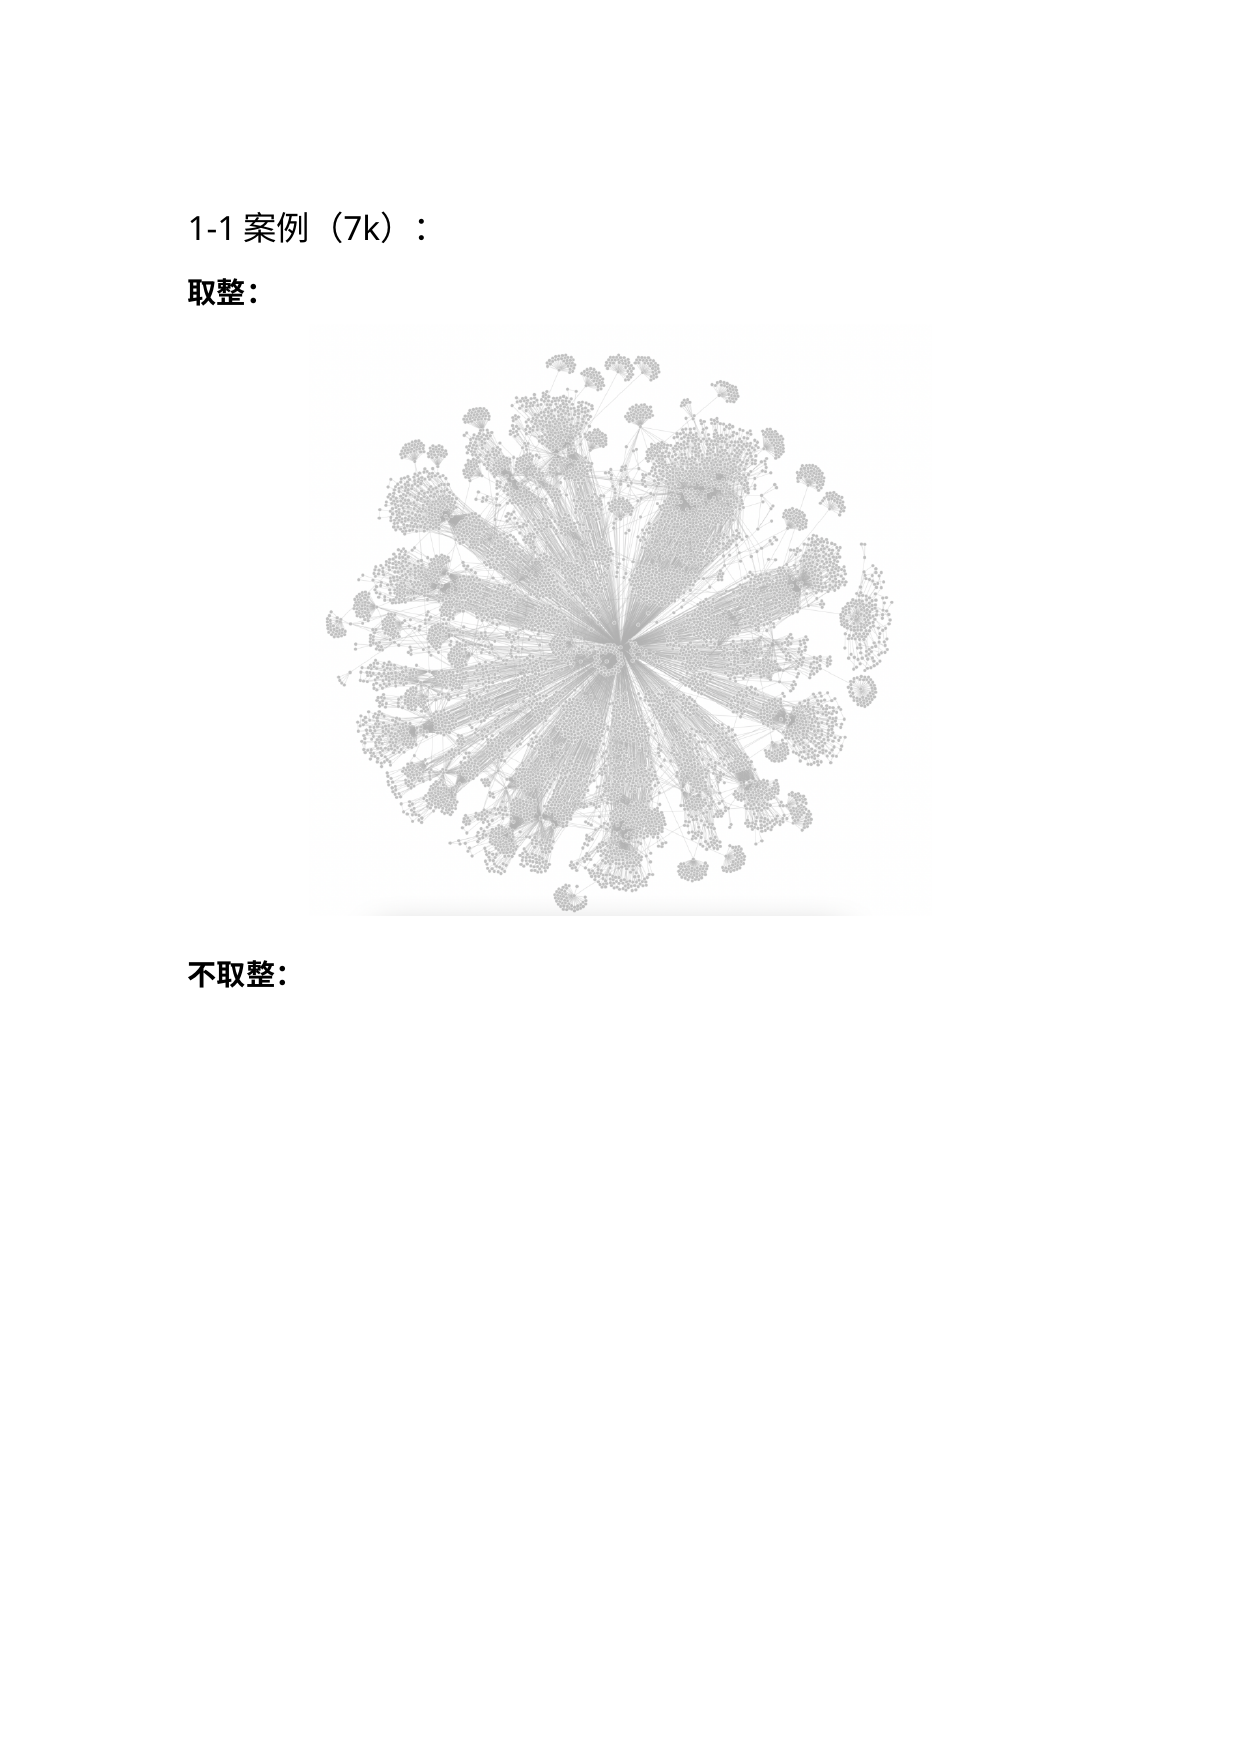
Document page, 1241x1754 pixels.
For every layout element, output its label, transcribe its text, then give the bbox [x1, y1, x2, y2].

text 不取整： [187, 942, 1053, 1007]
text 取整： [187, 259, 1053, 324]
text 1-1案例（7k）： [187, 194, 1053, 259]
picture [308, 324, 932, 916]
